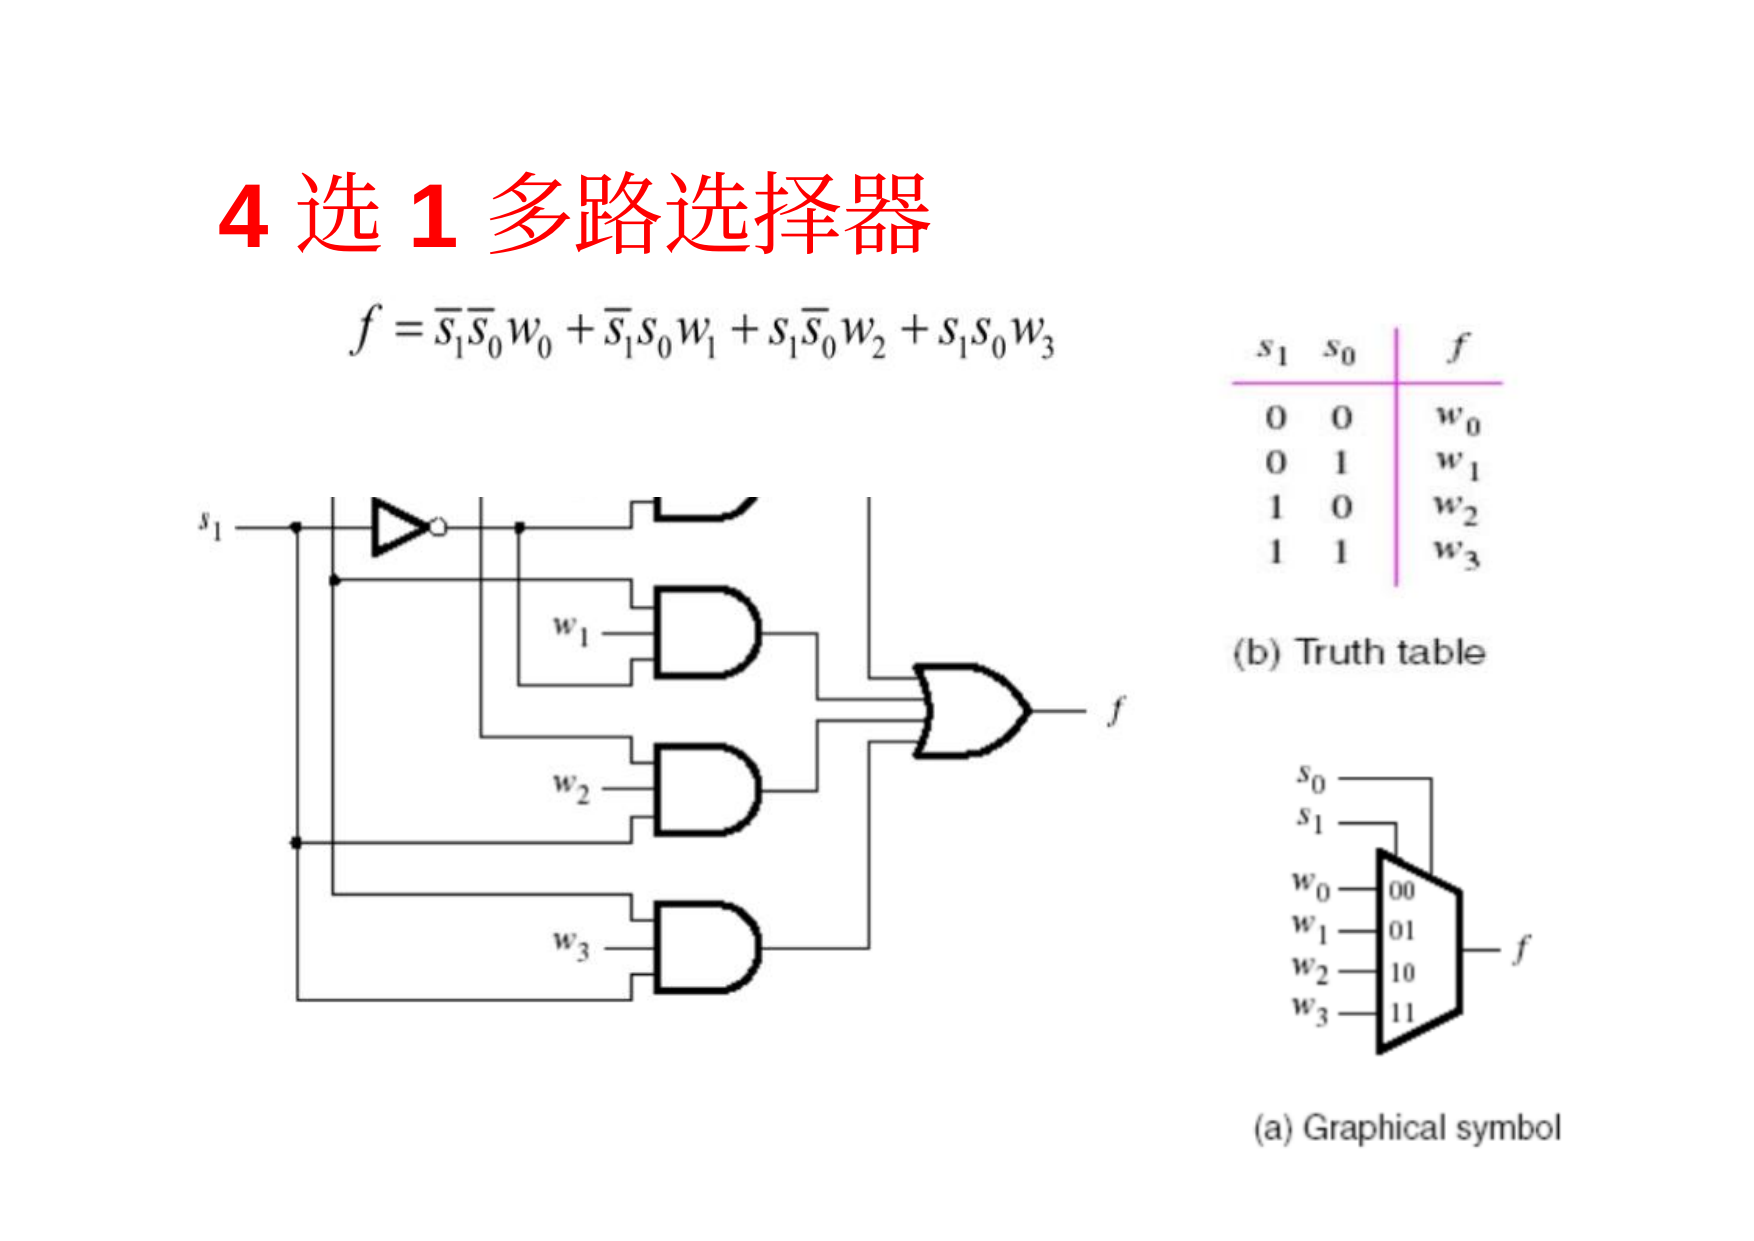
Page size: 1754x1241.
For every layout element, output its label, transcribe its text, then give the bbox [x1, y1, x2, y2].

picture [1184, 724, 1611, 1183]
text 4 选 1 多路选择器 [219, 152, 1611, 272]
picture [161, 497, 1152, 1035]
picture [1195, 299, 1547, 681]
picture [333, 271, 1084, 394]
